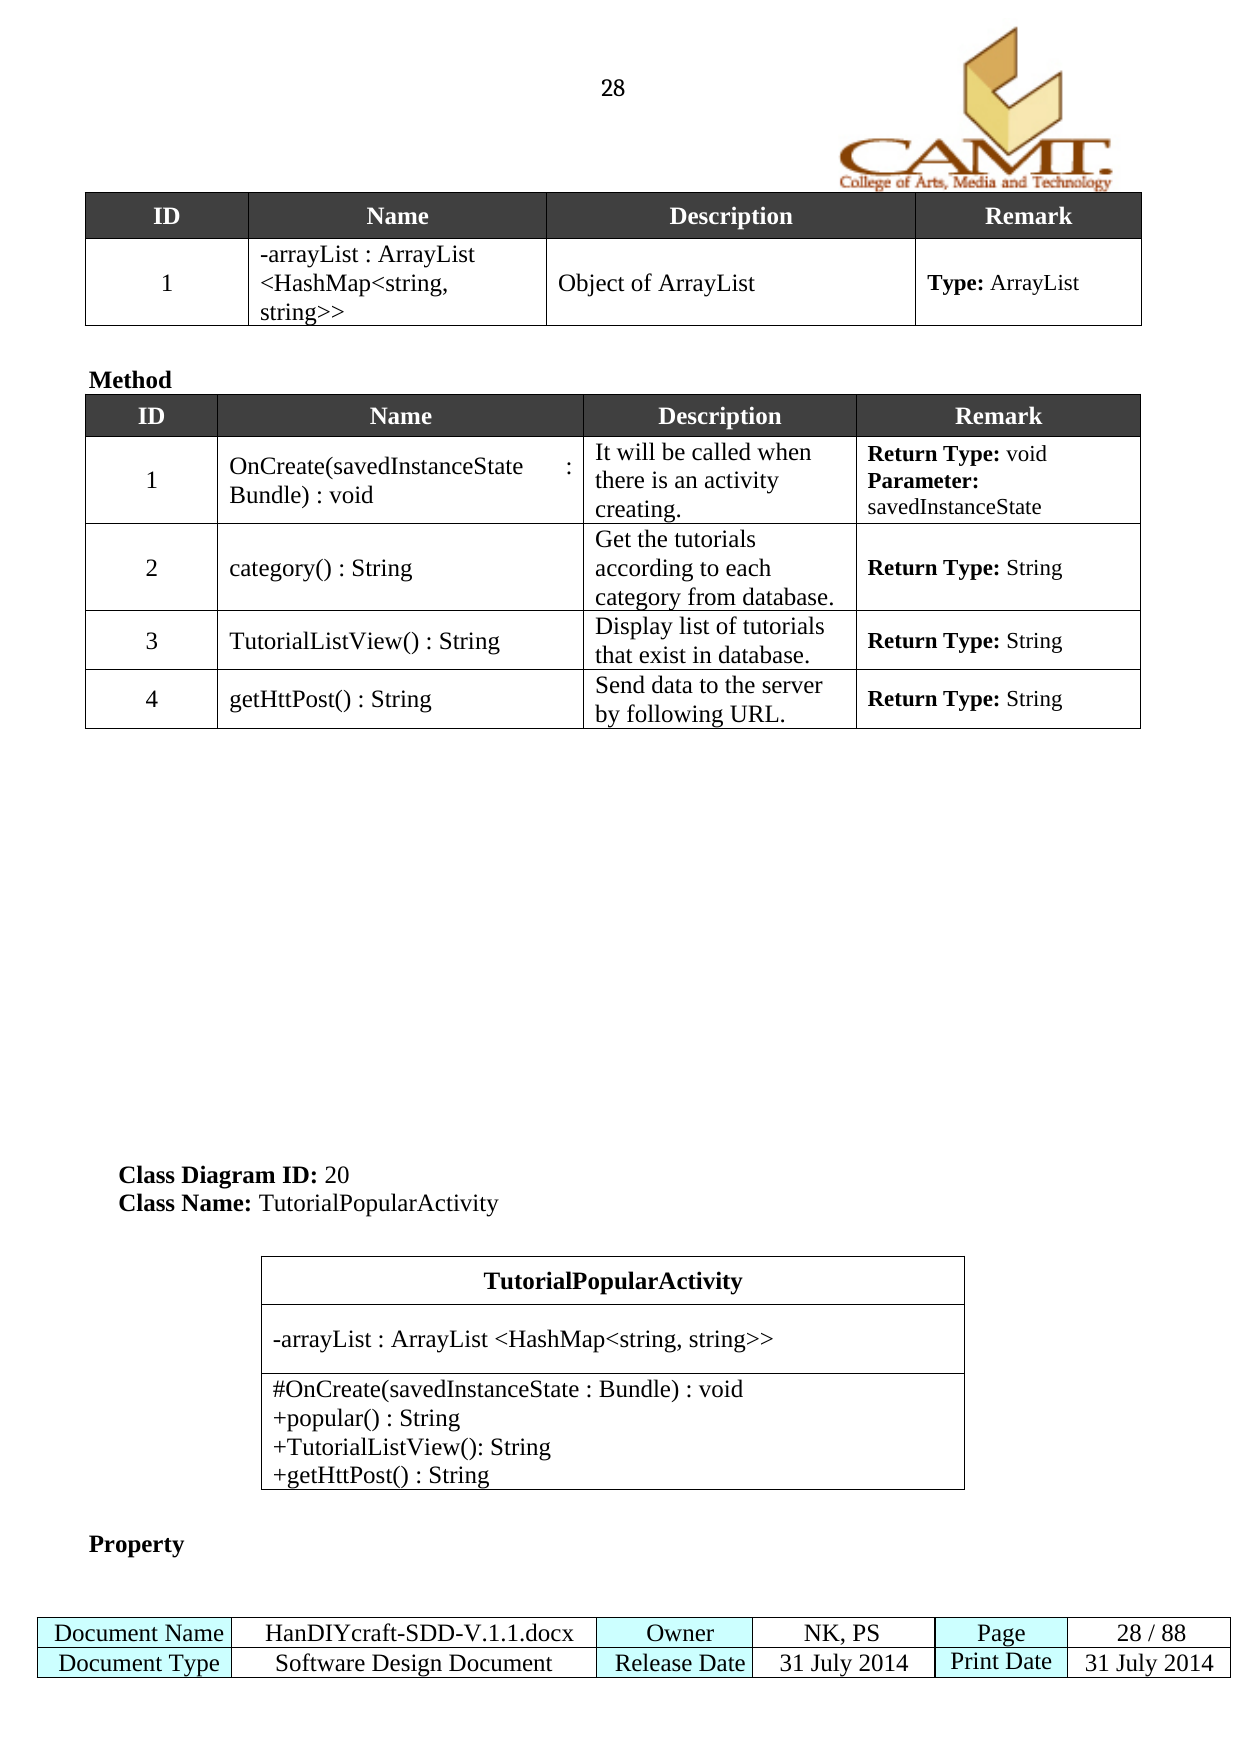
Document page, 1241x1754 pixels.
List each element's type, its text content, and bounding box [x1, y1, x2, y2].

list Property [88, 1529, 1108, 1557]
table_header Name [249, 193, 546, 238]
table_cell Send data to the server by following URL. [584, 670, 856, 727]
table_cell Type: ArrayList [916, 239, 1141, 325]
table_cell Return Type: String [857, 611, 1140, 669]
table_cell 3 [86, 611, 217, 669]
table_cell -arrayList : ArrayList <HashMap<string, string>> [249, 239, 546, 325]
table_cell 4 [86, 670, 217, 727]
table_header ID [86, 193, 248, 238]
table_cell Return Type: void Parameter: savedInstanceState [857, 437, 1140, 523]
table_cell Return Type: String [857, 670, 1140, 727]
table_cell TutorialListView() : String [218, 611, 583, 669]
text Class Diagram ID: 20 [118, 1160, 1108, 1188]
table_header TutorialPopularActivity [262, 1257, 964, 1303]
table_cell 1 [86, 239, 248, 325]
picture [755, 18, 1221, 207]
table_cell #OnCreate(savedInstanceState : Bundle) : void +popular() : String +TutorialListView(): String +getHttPost() : String [262, 1374, 964, 1489]
table_cell 2 [86, 524, 217, 610]
table_cell Object of ArrayList [547, 239, 915, 325]
table_cell Get the tutorials according to each category from database. [584, 524, 856, 610]
table_header Description [547, 193, 915, 238]
list Method [88, 365, 1108, 393]
table_cell 1 [86, 437, 217, 523]
table_cell getHttPost() : String [218, 670, 583, 727]
table_header Name [218, 395, 583, 436]
table_header Description [584, 395, 856, 436]
text Class Name: TutorialPopularActivity [118, 1188, 1108, 1217]
table_cell It will be called when there is an activity creating. [584, 437, 856, 523]
table_cell OnCreate(savedInstanceState : Bundle) : void [218, 437, 583, 523]
table_header Remark [916, 193, 1141, 238]
table_header ID [86, 395, 217, 436]
table_cell -arrayList : ArrayList <HashMap<string, string>> [262, 1305, 964, 1373]
table_header Remark [857, 395, 1140, 436]
table_cell Display list of tutorials that exist in database. [584, 611, 856, 669]
table_cell category() : String [218, 524, 583, 610]
table_cell Return Type: String [857, 524, 1140, 610]
